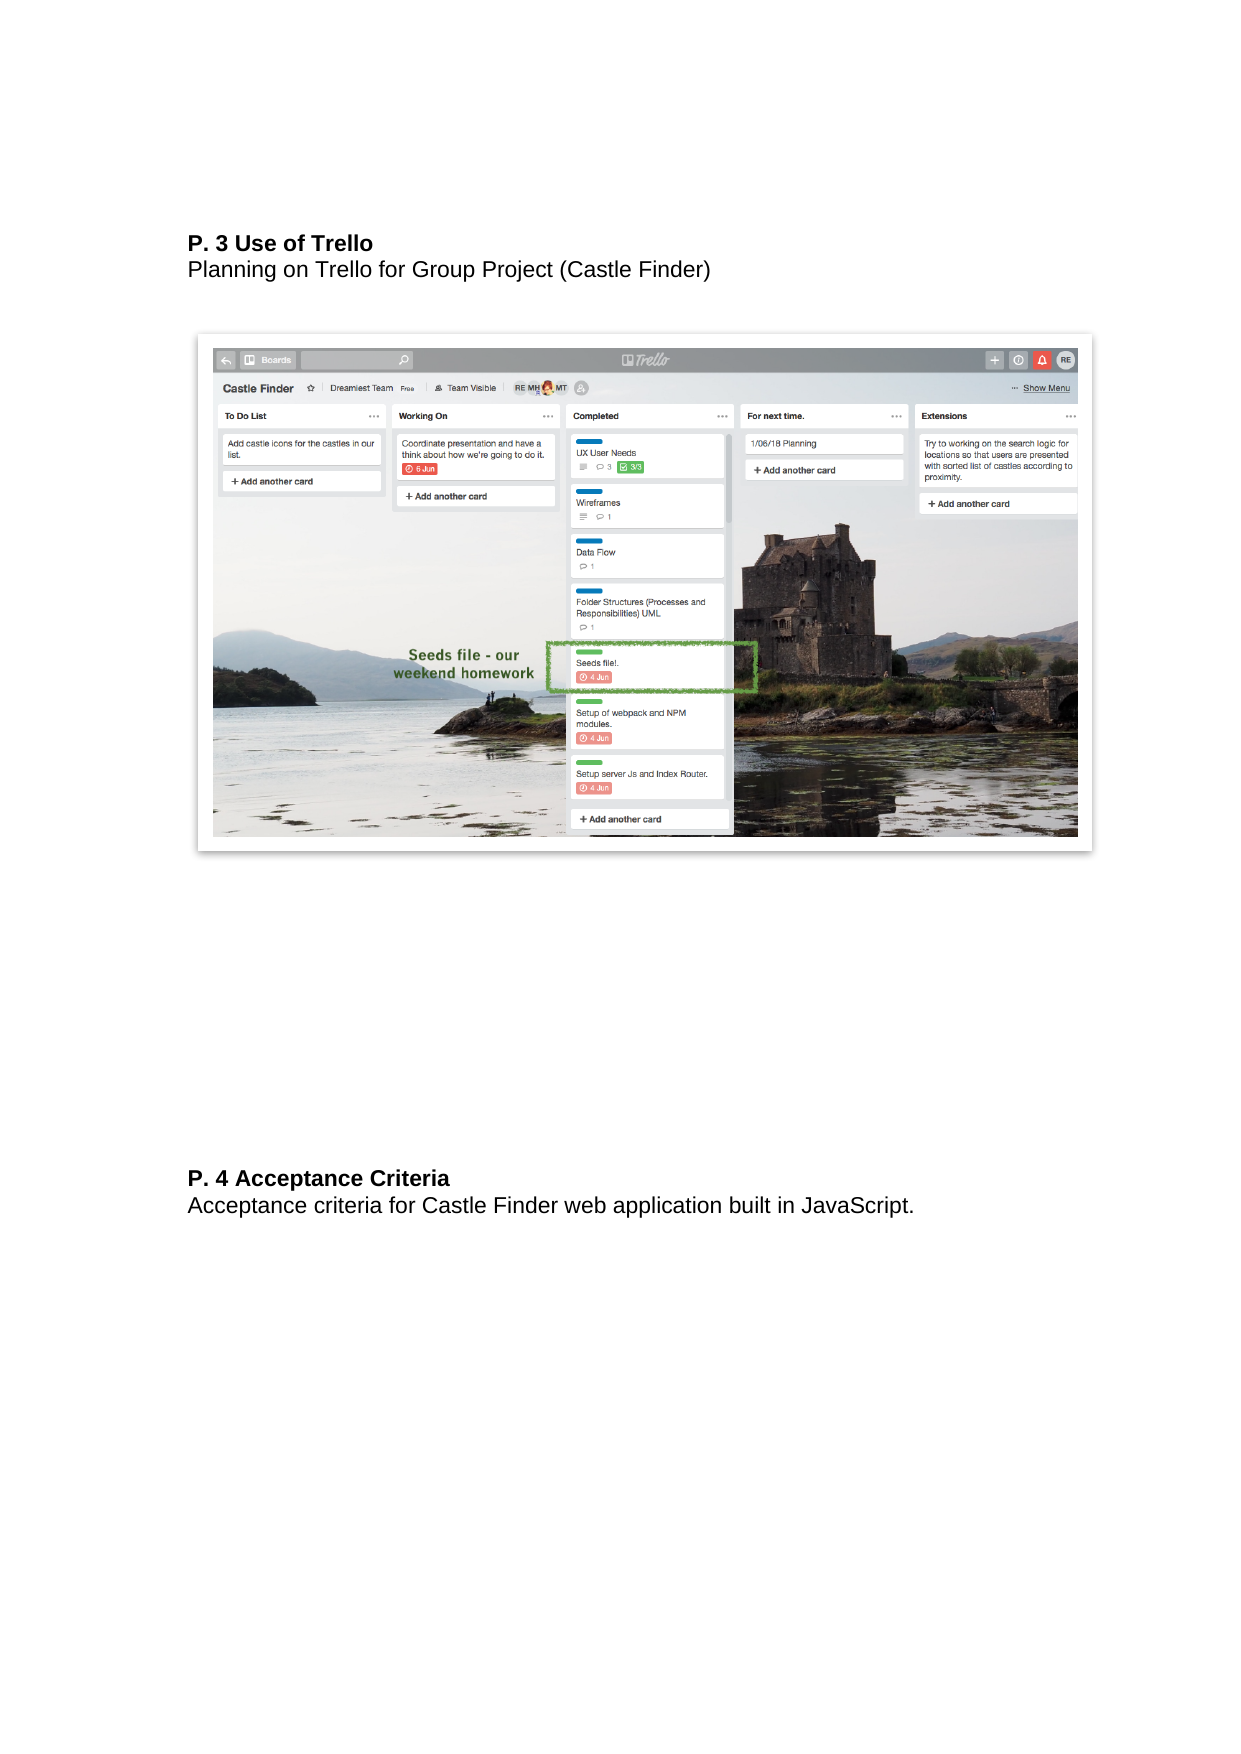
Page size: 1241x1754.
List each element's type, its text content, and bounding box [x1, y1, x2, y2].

picture [213, 348, 1078, 837]
text P. 4 Acceptance Criteria [187, 1165, 1053, 1192]
text P. 3 Use of Trello [187, 230, 1053, 256]
text Acceptance criteria for Castle Finder web application built in JavaScript. [187, 1192, 1053, 1218]
text Planning on Trello for Group Project (Castle Finder) [187, 256, 1053, 283]
